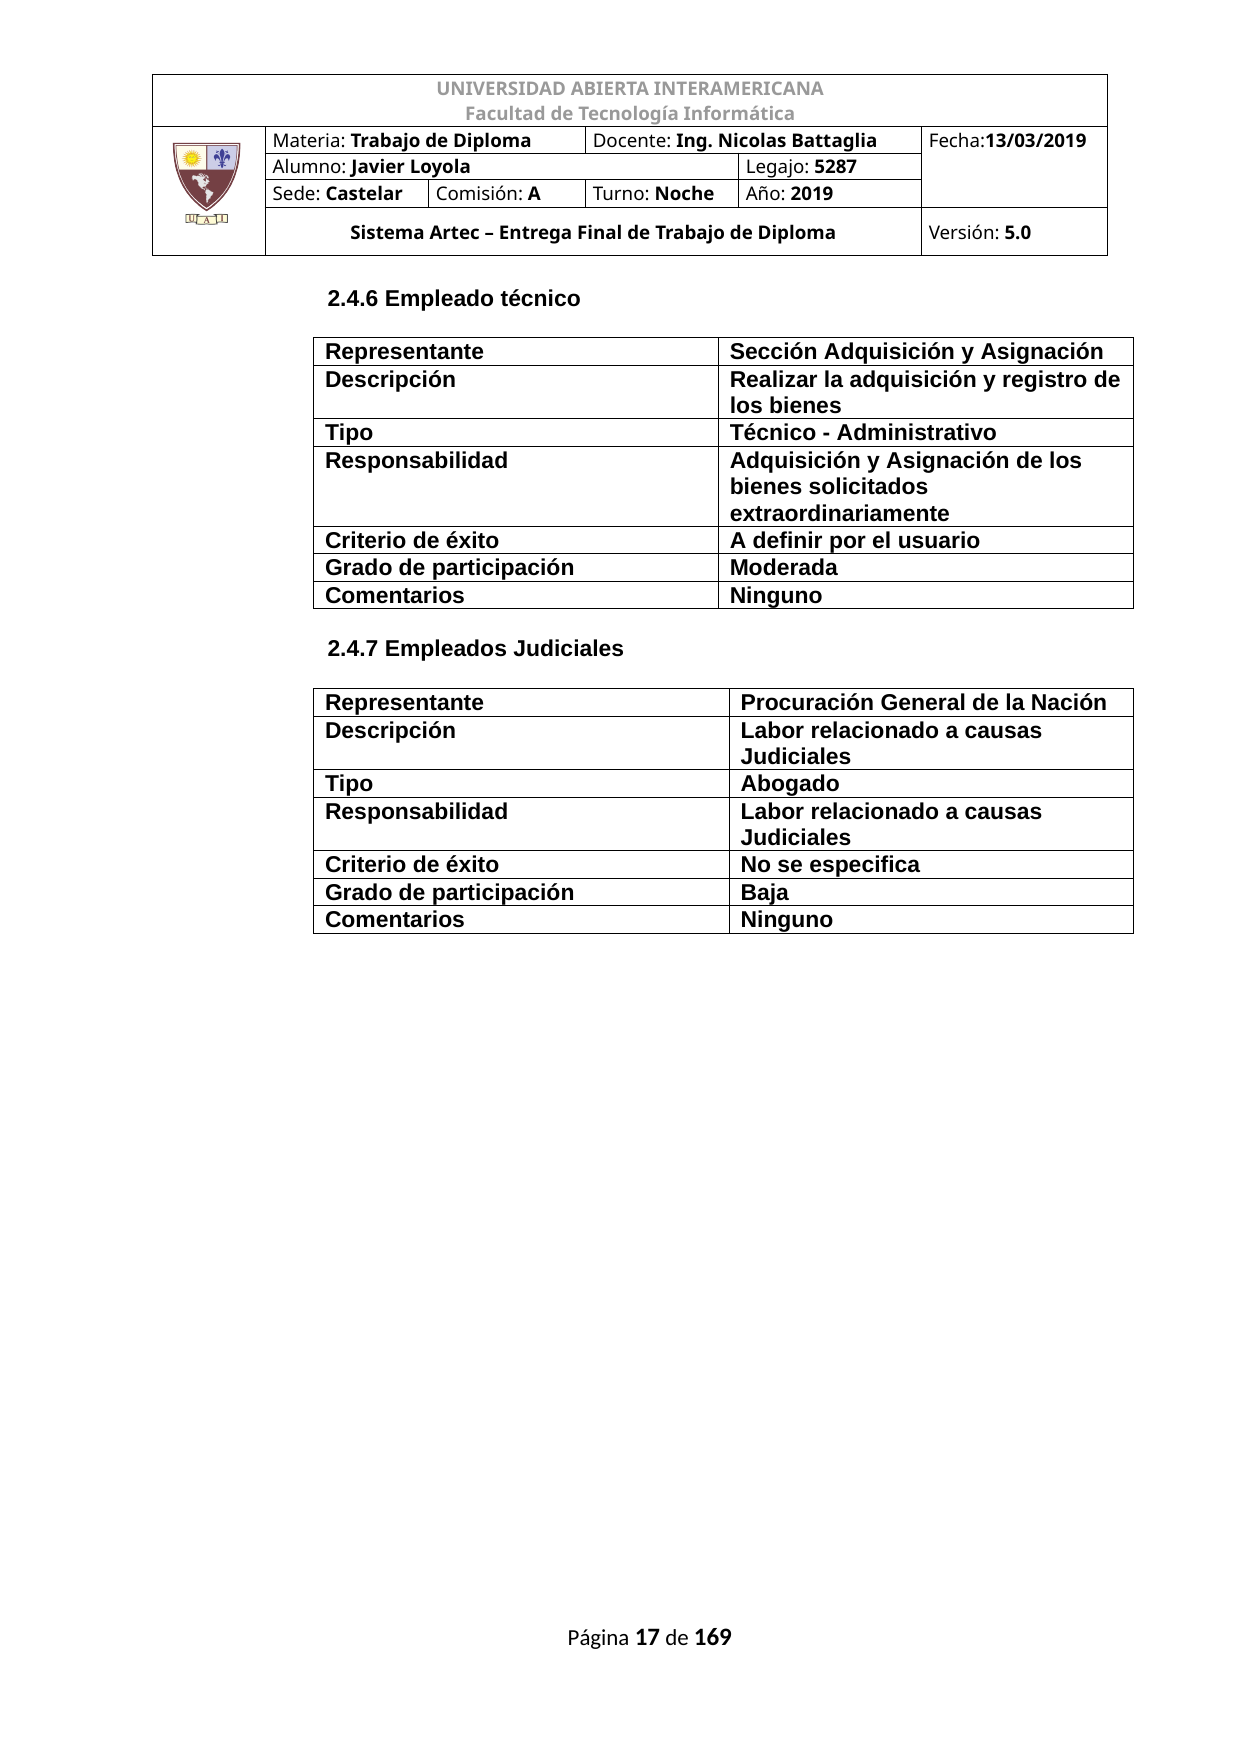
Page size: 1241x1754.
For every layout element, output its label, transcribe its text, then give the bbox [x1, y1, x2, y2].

table_cell Baja [730, 879, 1133, 905]
table_cell Tipo [314, 770, 729, 797]
table_cell Descripción [314, 366, 718, 418]
table_cell Adquisición y Asignación de los bienes solicitados extraordinariamente [719, 447, 1133, 526]
table_cell Realizar la adquisición y registro de los bienes [719, 366, 1133, 418]
table_cell A definir por el usuario [719, 527, 1133, 553]
table_cell Moderada [719, 554, 1133, 581]
table_header Representante [314, 338, 718, 364]
table_cell Tipo [314, 419, 718, 446]
table_cell Labor relacionado a causas Judiciales [730, 798, 1133, 850]
text 2.4.7 Empleados Judiciales [327, 635, 1122, 662]
table_cell Abogado [730, 770, 1133, 797]
table_cell Ninguno [730, 906, 1133, 933]
table_cell Grado de participación [314, 554, 718, 581]
table_cell Ninguno [719, 582, 1133, 608]
picture [157, 136, 257, 228]
table_cell Descripción [314, 717, 729, 769]
table_header Sección Adquisición y Asignación [719, 338, 1133, 364]
table_cell Responsabilidad [314, 798, 729, 850]
table_cell Comentarios [314, 906, 729, 933]
text 2.4.6 Empleado técnico [327, 284, 1122, 311]
table_cell Comentarios [314, 582, 718, 608]
table_cell Criterio de éxito [314, 527, 718, 553]
table_cell Responsabilidad [314, 447, 718, 526]
table_header Procuración General de la Nación [730, 689, 1133, 716]
table_cell Criterio de éxito [314, 851, 729, 878]
table_cell Técnico - Administrativo [719, 419, 1133, 446]
table_header Representante [314, 689, 729, 716]
table_cell Grado de participación [314, 879, 729, 905]
table_cell No se especifica [730, 851, 1133, 878]
table_cell Labor relacionado a causas Judiciales [730, 717, 1133, 769]
